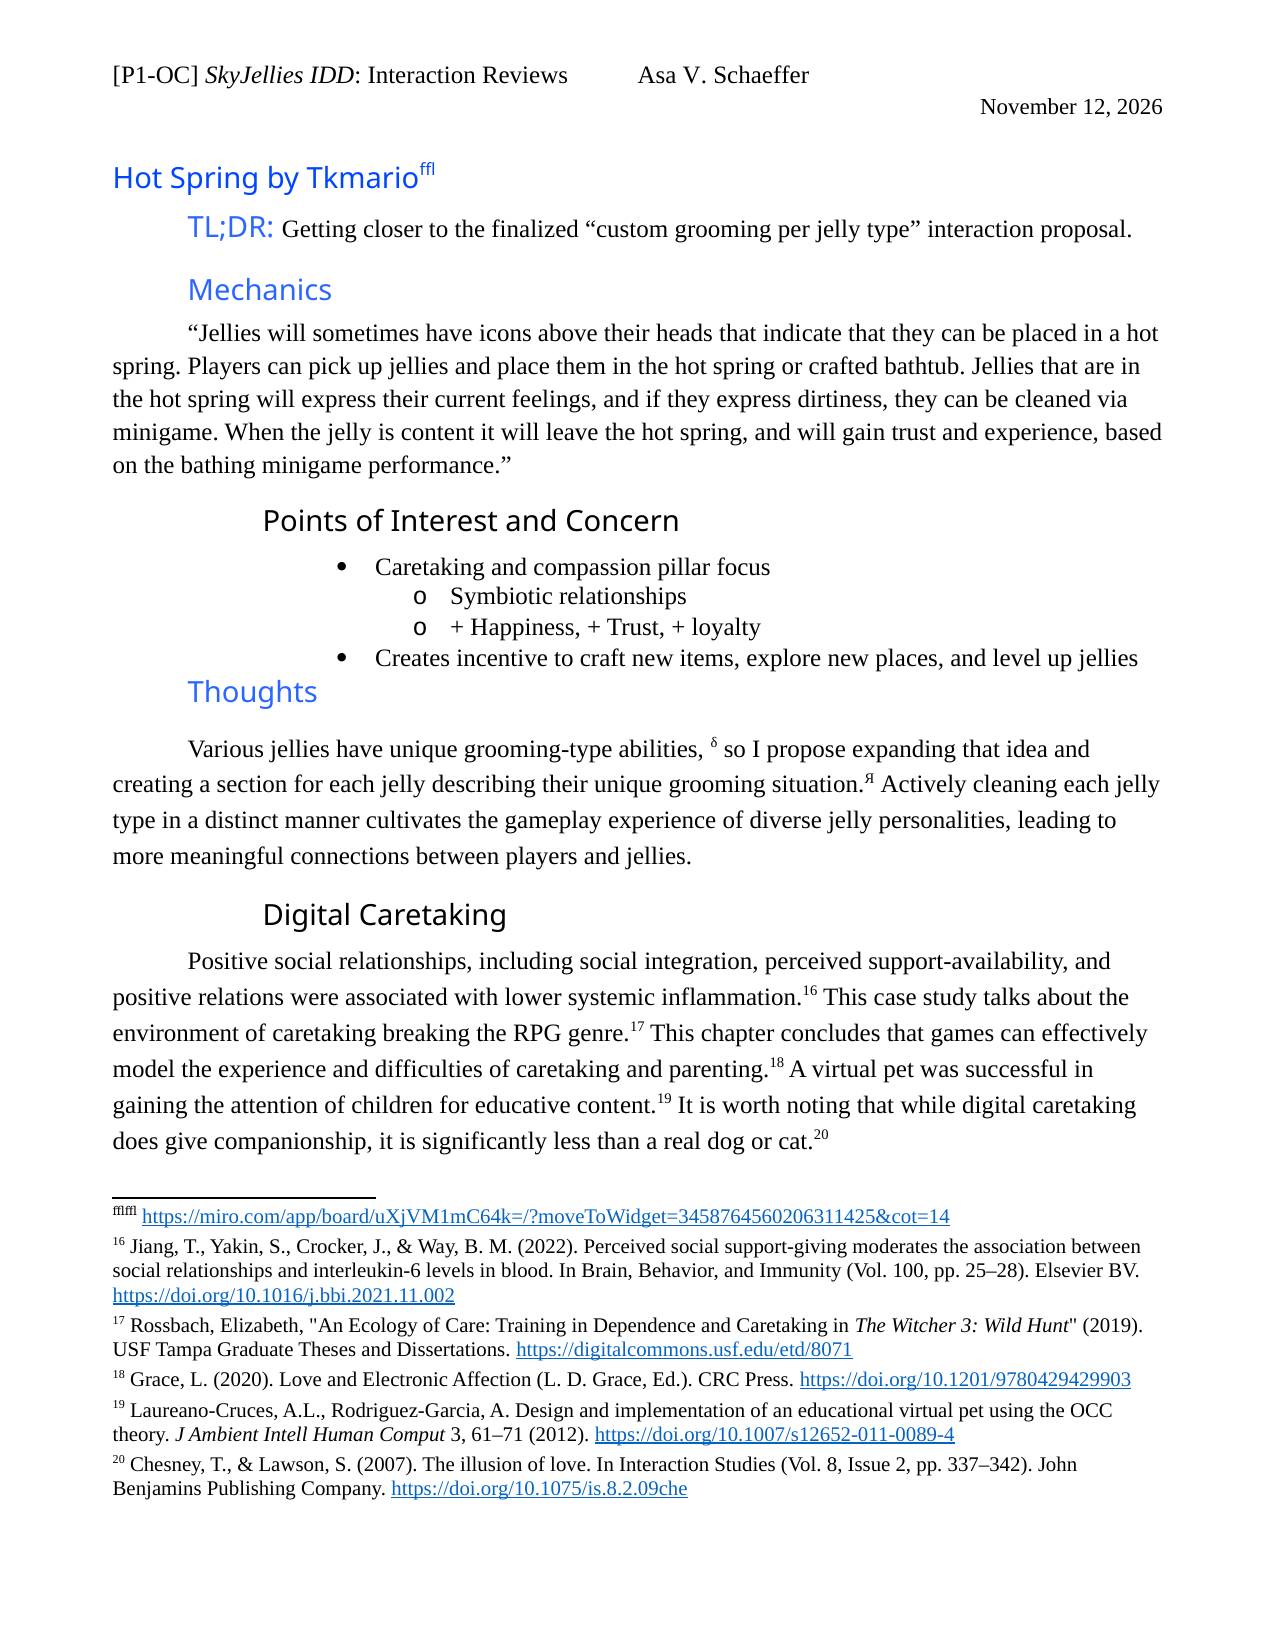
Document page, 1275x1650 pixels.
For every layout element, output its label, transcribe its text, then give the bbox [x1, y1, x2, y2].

text “Jellies will sometimes have icons above their heads that indicate that they can be placed in a hot spring. Players can pick up jellies and place them in the hot spring or crafted bathtub. Jellies that are in the hot spring will express their current feelings, and if they express dirtiness, they can be cleaned via minigame. When the jelly is content it will leave the hot spring, and will gain trust and experience, based on the bathing minigame performance.” [112, 318, 1162, 479]
subtitle Digital Caretaking [262, 894, 1162, 934]
text Various jellies have unique grooming-type abilities, δ so I propose expanding that idea and creating a section for each jelly describing their unique grooming situation.Я Actively cleaning each jelly type in a distinct manner cultivates the gameplay experience of diverse jelly personalities, leading to more meaningful connections between players and jellies. [112, 734, 1162, 870]
subtitle Thoughts [187, 672, 1162, 711]
list Creates incentive to craft new items, explore new places, and level up jellies [337, 643, 1162, 672]
subtitle Hot Spring by Tkmarioﬄ [112, 157, 1162, 197]
list + Happiness, + Trust, + loyalty [412, 612, 1162, 643]
list Symbiotic relationships [412, 581, 1162, 612]
list Caretaking and compassion pillar focus [337, 552, 1162, 581]
subtitle Mechanics [187, 269, 1162, 308]
text Positive social relationships, including social integration, perceived support-availability, and positive relations were associated with lower systemic inflammation. This case study talks about the environment of caretaking breaking the RPG genre. This chapter concludes that games can effectively model the experience and difficulties of caretaking and parenting. A virtual pet was successful in gaining the attention of children for educative content. It is worth noting that while digital caretaking does give companionship, it is significantly less than a real dog or cat. [112, 946, 1162, 1155]
subtitle Points of Interest and Concern [262, 500, 1162, 540]
text TL;DR: Getting closer to the finalized “custom grooming per jelly type” interaction proposal. [112, 207, 1162, 246]
